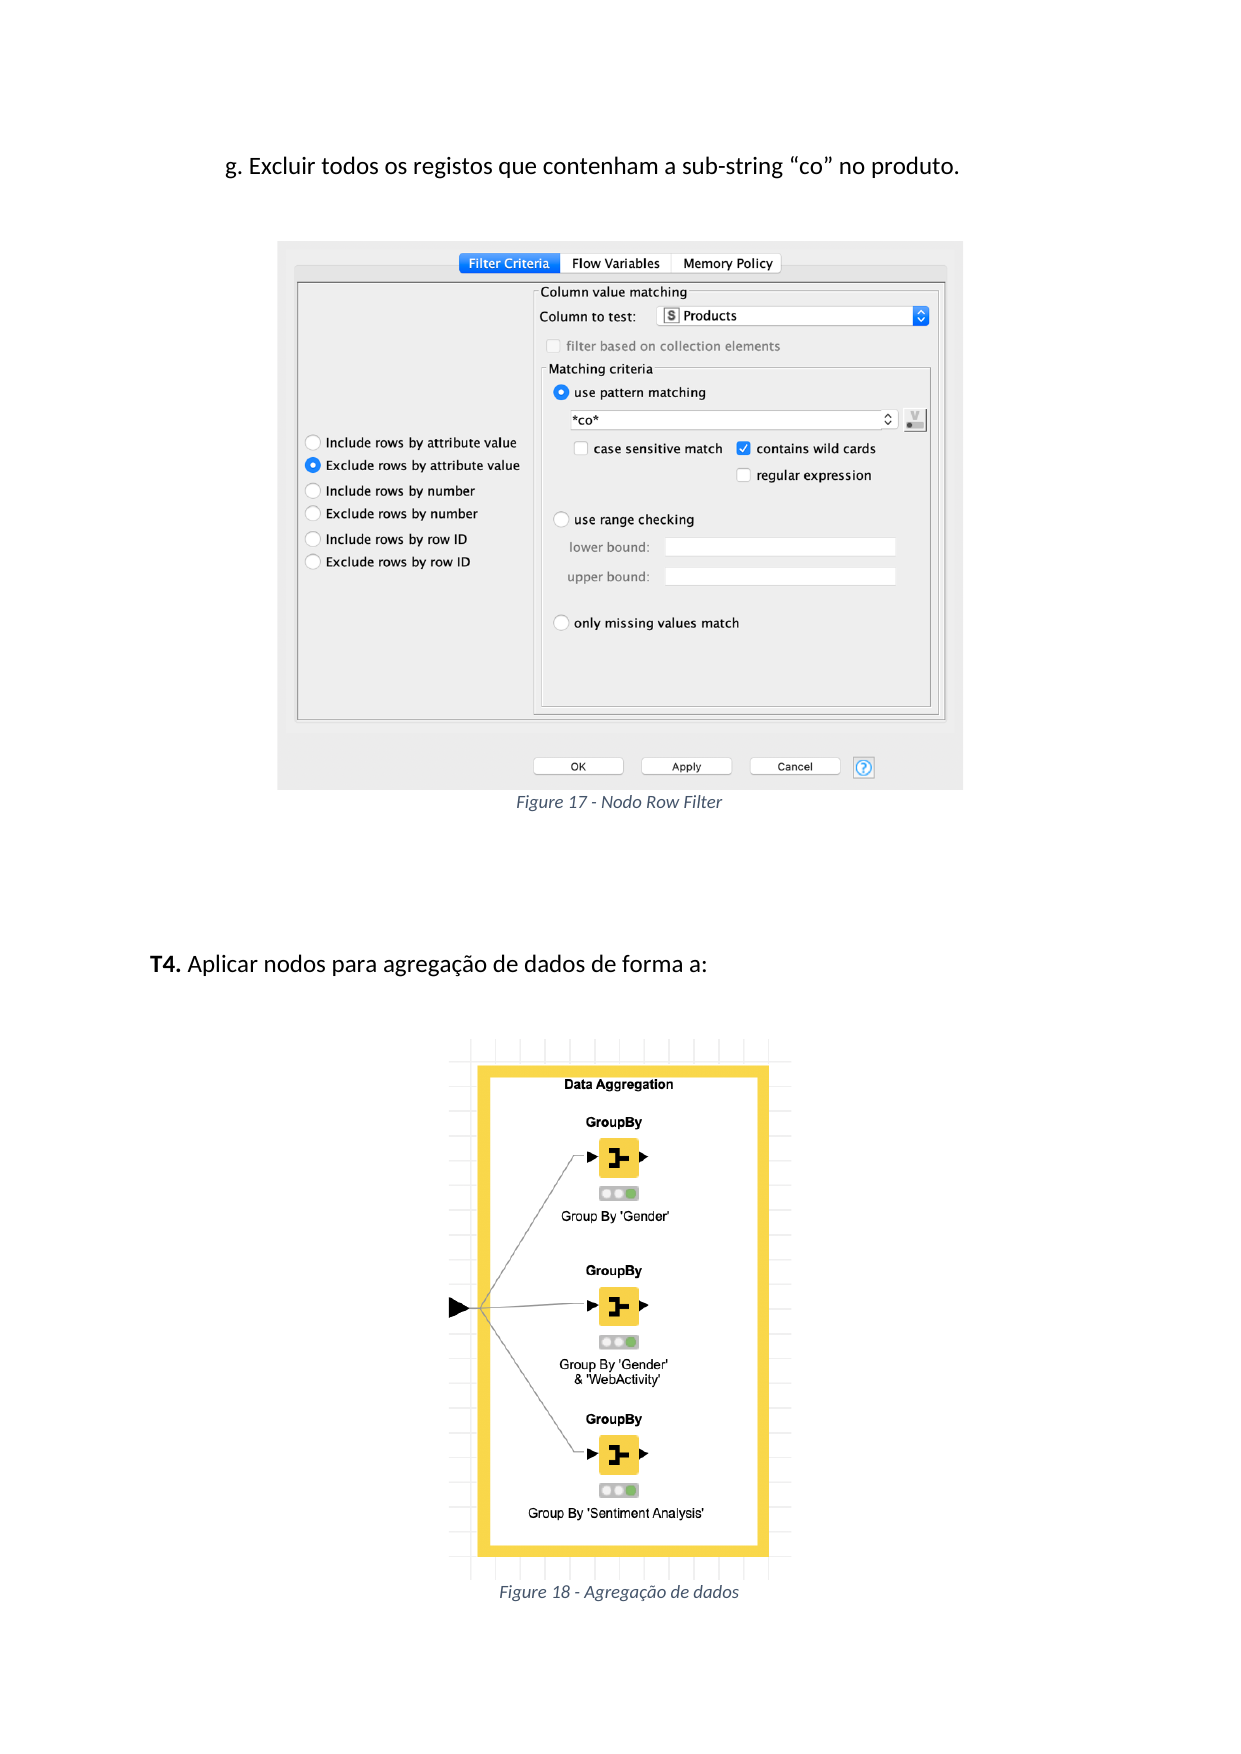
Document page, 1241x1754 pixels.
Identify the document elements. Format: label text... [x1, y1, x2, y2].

text g. Excluir todos os registos que contenham a sub-string “co” no produto. [150, 150, 1090, 181]
text T4. Aplicar nodos para agregação de dados de forma a: [150, 948, 1090, 978]
picture [277, 241, 964, 790]
picture [448, 1039, 792, 1580]
